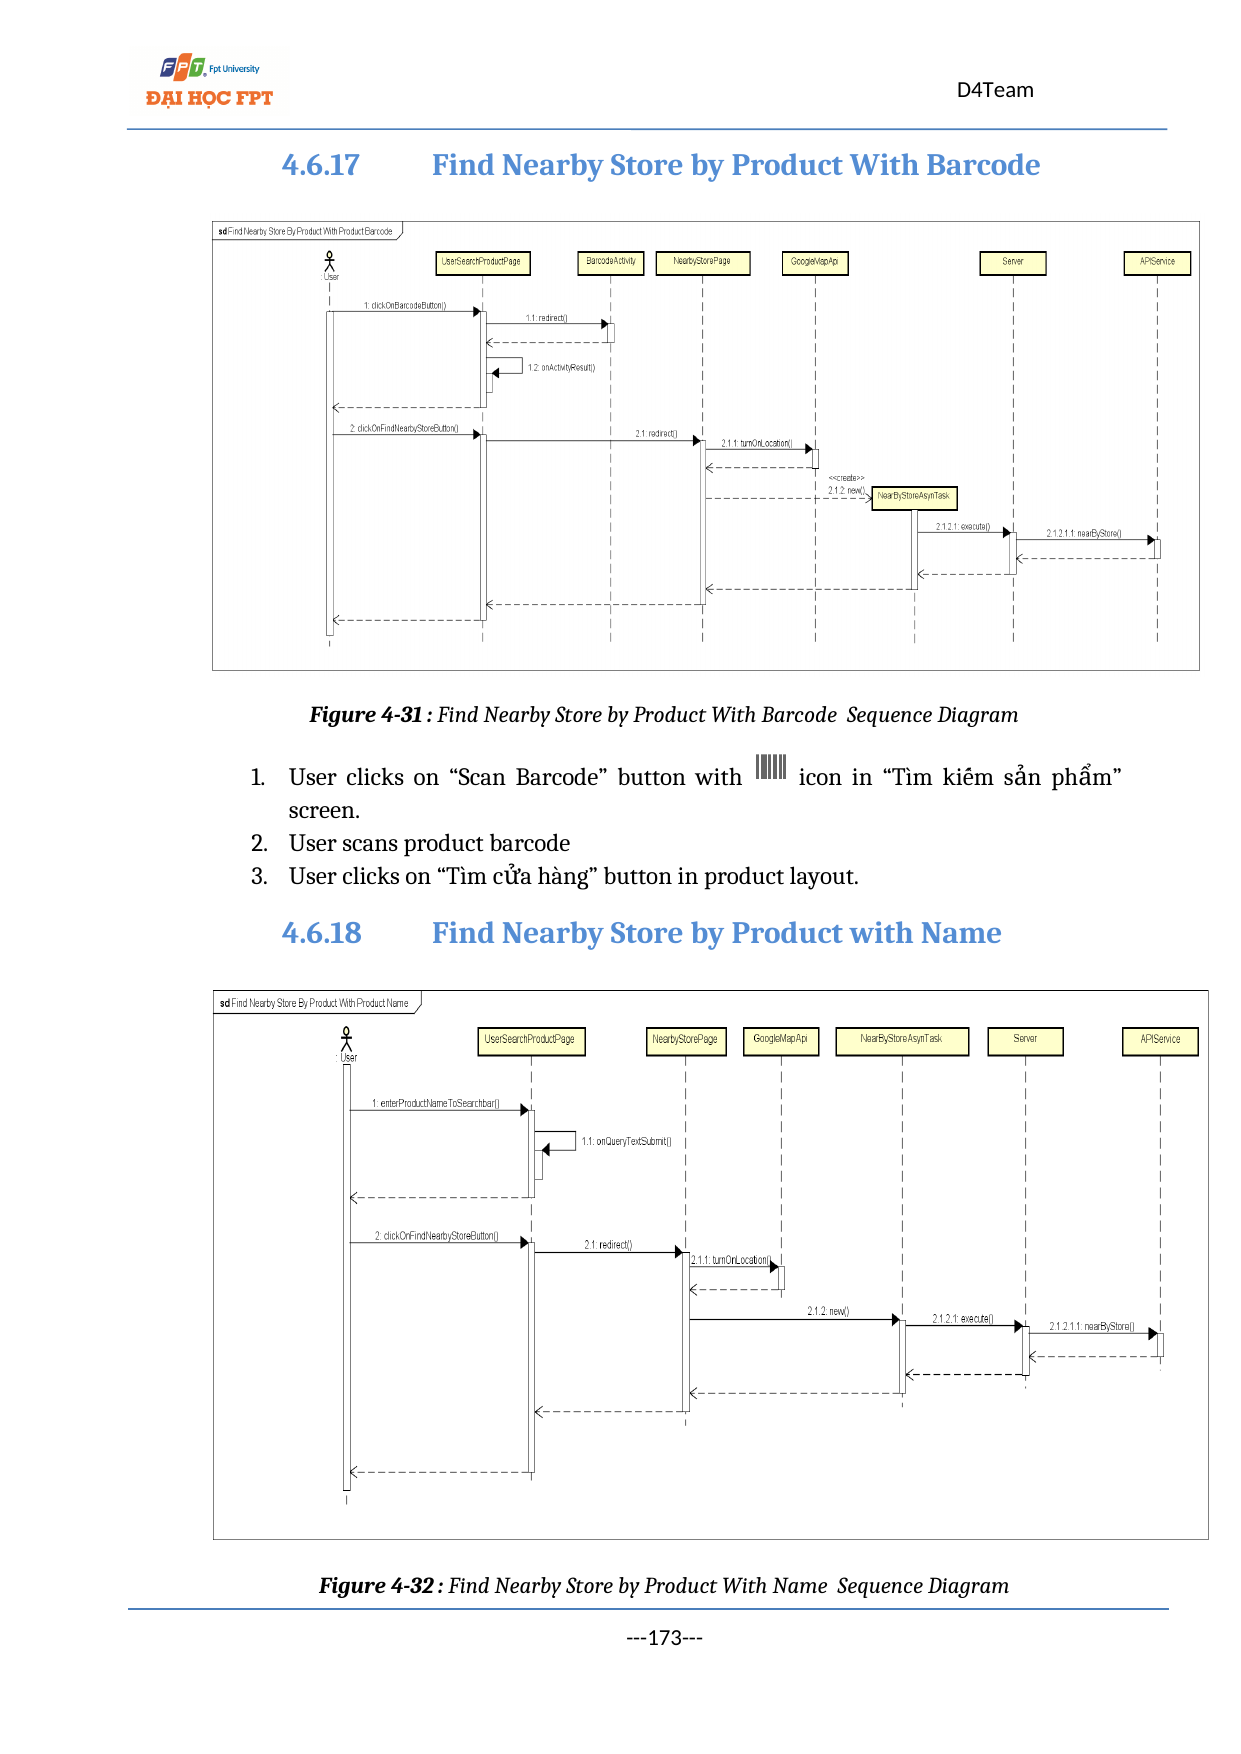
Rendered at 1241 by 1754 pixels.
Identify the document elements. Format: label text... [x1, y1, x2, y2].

text Figure 4-31 : Find Nearby Store by Product With Barcode Sequence Diagram [207, 702, 1122, 728]
subtitle Find Nearby Store by Product with Name [282, 915, 1122, 951]
picture [129, 46, 290, 116]
picture [753, 748, 789, 785]
subtitle Find Nearby Store by Product With Barcode [282, 148, 1122, 184]
list User clicks on “Tìm cửa hàng” button in product layout. [251, 862, 1122, 890]
picture [206, 213, 1205, 677]
list User clicks on “Scan Barcode” button with icon in “Tìm kiếm sản phẩm” screen. [251, 749, 1122, 824]
list User scans product barcode [251, 828, 1122, 857]
picture [206, 981, 1215, 1548]
text Figure 4-32 : Find Nearby Store by Product With Name Sequence Diagram [207, 1572, 1122, 1599]
